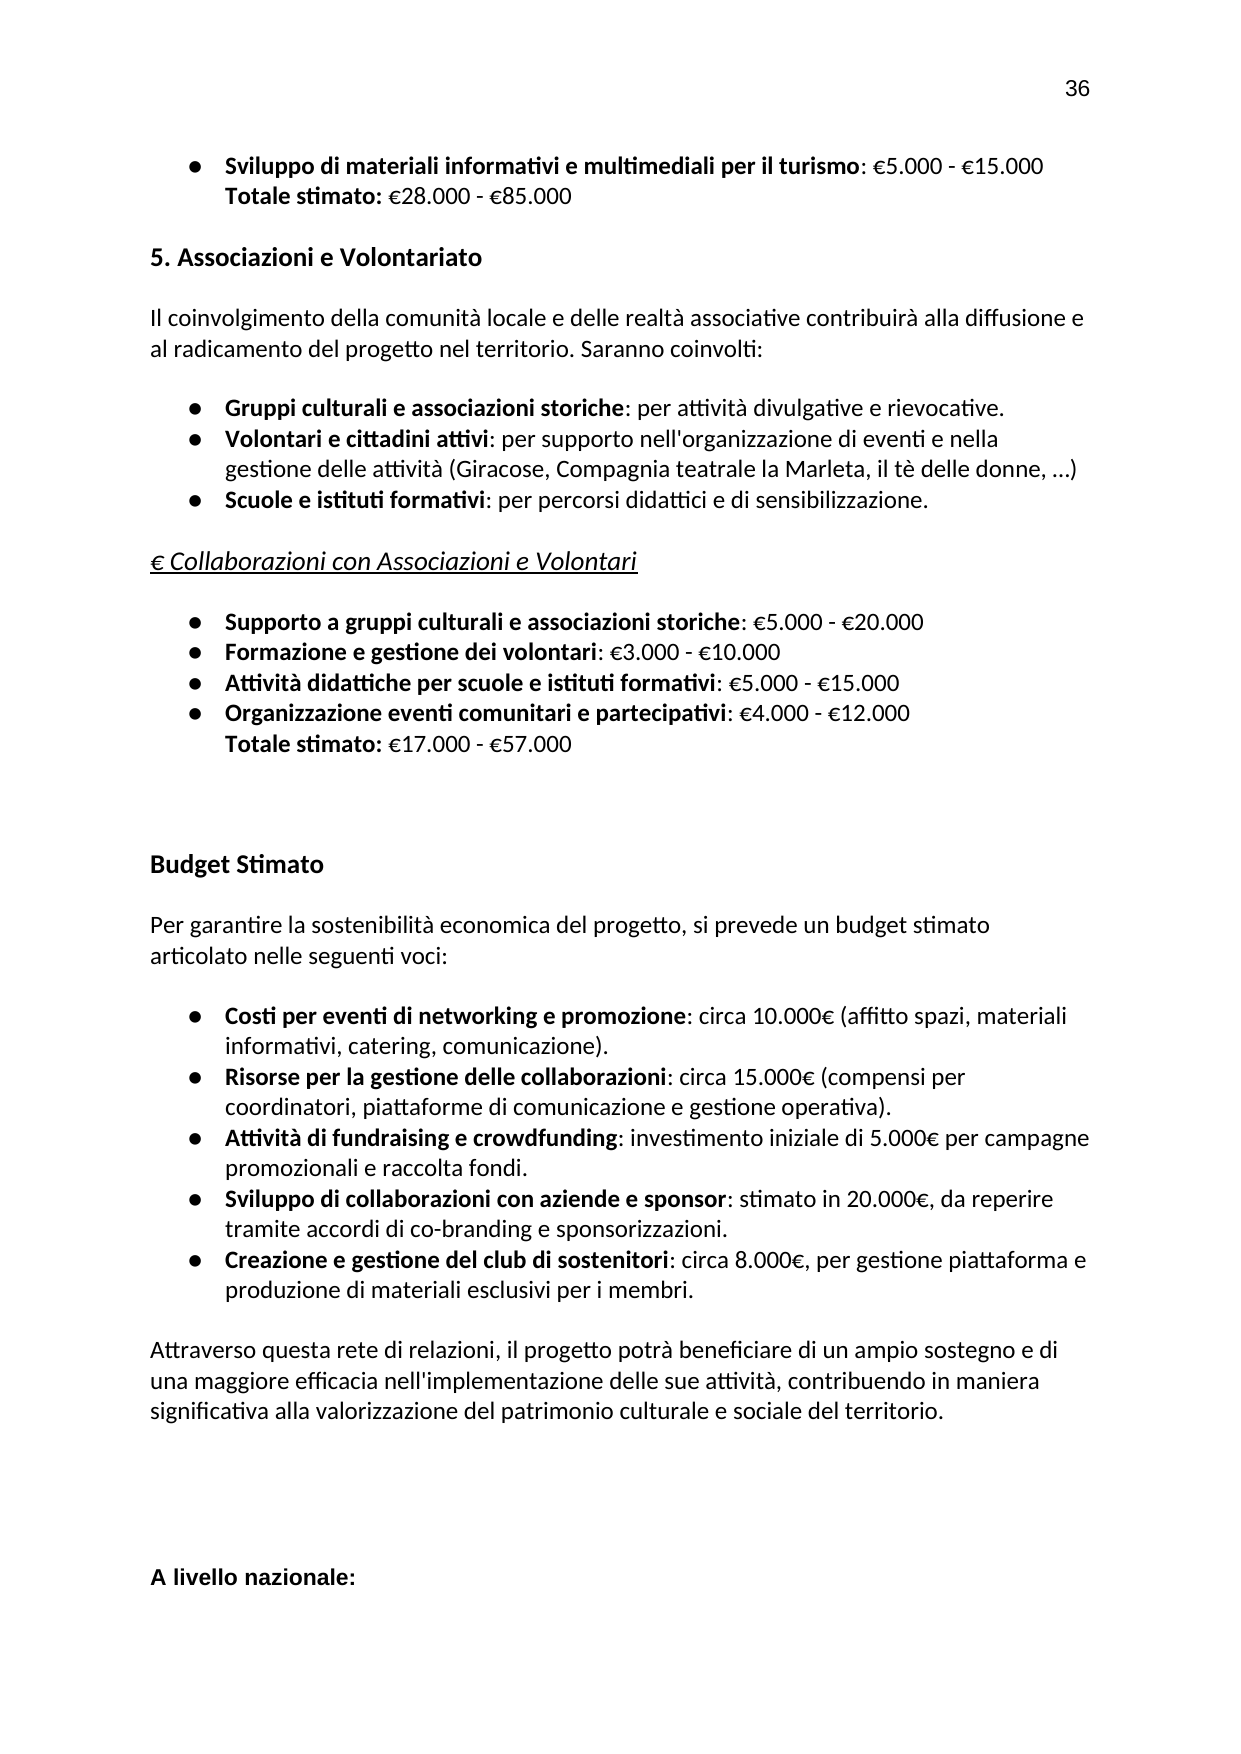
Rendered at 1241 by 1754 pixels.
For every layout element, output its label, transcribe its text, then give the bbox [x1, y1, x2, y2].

list Sviluppo di collaborazioni con aziende e sponsor: stimato in 20.000€, da reperire tramite accordi di co-branding e sponsorizzazioni. [187, 1183, 1090, 1244]
subtitle Budget Stimato [150, 847, 1090, 881]
list Organizzazione eventi comunitari e partecipativi: €4.000 - €12.000 Totale stimato: €17.000 - €57.000 [187, 698, 1090, 759]
subtitle 5. Associazioni e Volontariato [150, 240, 1090, 273]
list Scuole e istituti formativi: per percorsi didattici e di sensibilizzazione. [187, 484, 1090, 515]
list Supporto a gruppi culturali e associazioni storiche: €5.000 - €20.000 [187, 606, 1090, 637]
list Costi per eventi di networking e promozione: circa 10.000€ (affitto spazi, materiali informativi, catering, comunicazione). [187, 1000, 1090, 1061]
text A livello nazionale: [150, 1563, 1090, 1590]
list Attività didattiche per scuole e istituti formativi: €5.000 - €15.000 [187, 667, 1090, 698]
text Per garantire la sostenibilità economica del progetto, si prevede un budget stimato articolato nelle seguenti voci: [150, 910, 1090, 971]
list Gruppi culturali e associazioni storiche: per attività divulgative e rievocative. [187, 393, 1090, 423]
list Attività di fundraising e crowdfunding: investimento iniziale di 5.000€ per campagne promozionali e raccolta fondi. [187, 1122, 1090, 1183]
subtitle € Collaborazioni con Associazioni e Volontari [150, 544, 1090, 577]
list Formazione e gestione dei volontari: €3.000 - €10.000 [187, 637, 1090, 667]
text Attraverso questa rete di relazioni, il progetto potrà beneficiare di un ampio sostegno e di una maggiore efficacia nell'implementazione delle sue attività, contribuendo in maniera significativa alla valorizzazione del patrimonio culturale e sociale del territorio. [150, 1334, 1090, 1426]
list Volontari e cittadini attivi: per supporto nell'organizzazione di eventi e nella gestione delle attività (Giracose, Compagnia teatrale la Marleta, il tè delle donne, …) [187, 423, 1090, 484]
text Il coinvolgimento della comunità locale e delle realtà associative contribuirà alla diffusione e al radicamento del progetto nel territorio. Saranno coinvolti: [150, 302, 1090, 363]
list Creazione e gestione del club di sostenitori: circa 8.000€, per gestione piattaforma e produzione di materiali esclusivi per i membri. [187, 1244, 1090, 1305]
list Sviluppo di materiali informativi e multimediali per il turismo: €5.000 - €15.000 Totale stimato: €28.000 - €85.000 [187, 150, 1090, 211]
list Risorse per la gestione delle collaborazioni: circa 15.000€ (compensi per coordinatori, piattaforme di comunicazione e gestione operativa). [187, 1061, 1090, 1122]
